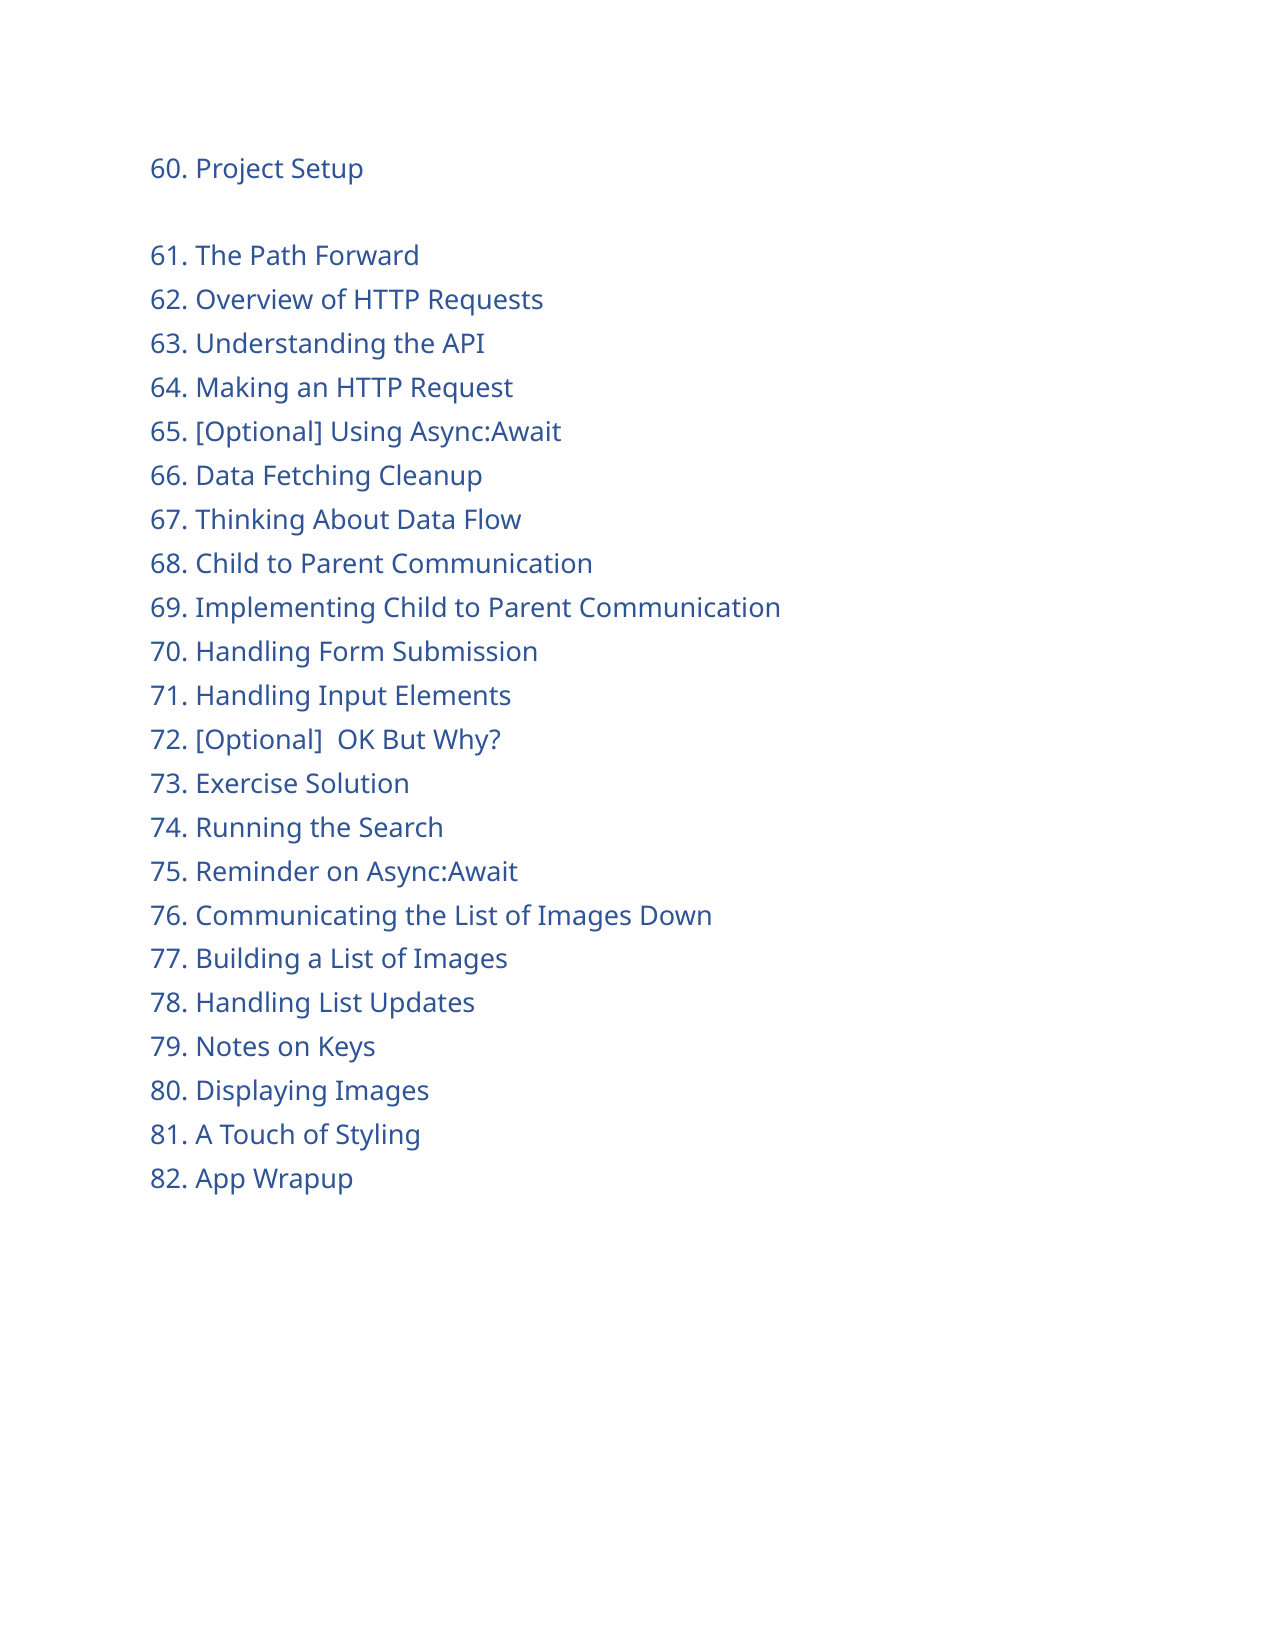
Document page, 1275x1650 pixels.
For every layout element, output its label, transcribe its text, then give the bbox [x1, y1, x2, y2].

subtitle 70. Handling Form Submission [150, 632, 1125, 669]
subtitle 77. Building a List of Images [150, 940, 1125, 977]
subtitle 73. Exercise Solution [150, 764, 1125, 801]
subtitle 60. Project Setup [150, 150, 1125, 187]
subtitle 72. [Optional] OK But Why? [150, 720, 1125, 757]
subtitle 64. Making an HTTP Request [150, 368, 1125, 405]
subtitle 79. Notes on Keys [150, 1028, 1125, 1065]
subtitle 78. Handling List Updates [150, 984, 1125, 1021]
subtitle 69. Implementing Child to Parent Communication [150, 588, 1125, 625]
subtitle 68. Child to Parent Communication [150, 544, 1125, 581]
subtitle 81. A Touch of Styling [150, 1116, 1125, 1153]
subtitle 65. [Optional] Using Async:Await [150, 412, 1125, 449]
subtitle 71. Handling Input Elements [150, 676, 1125, 713]
subtitle 74. Running the Search [150, 808, 1125, 845]
subtitle 66. Data Fetching Cleanup [150, 456, 1125, 493]
subtitle 61. The Path Forward [150, 237, 1125, 273]
subtitle 67. Thinking About Data Flow [150, 500, 1125, 537]
subtitle 63. Understanding the API [150, 324, 1125, 361]
subtitle 82. App Wrapup [150, 1160, 1125, 1197]
subtitle 80. Displaying Images [150, 1072, 1125, 1109]
subtitle 62. Overview of HTTP Requests [150, 281, 1125, 317]
subtitle 75. Reminder on Async:Await [150, 852, 1125, 889]
subtitle 76. Communicating the List of Images Down [150, 896, 1125, 933]
